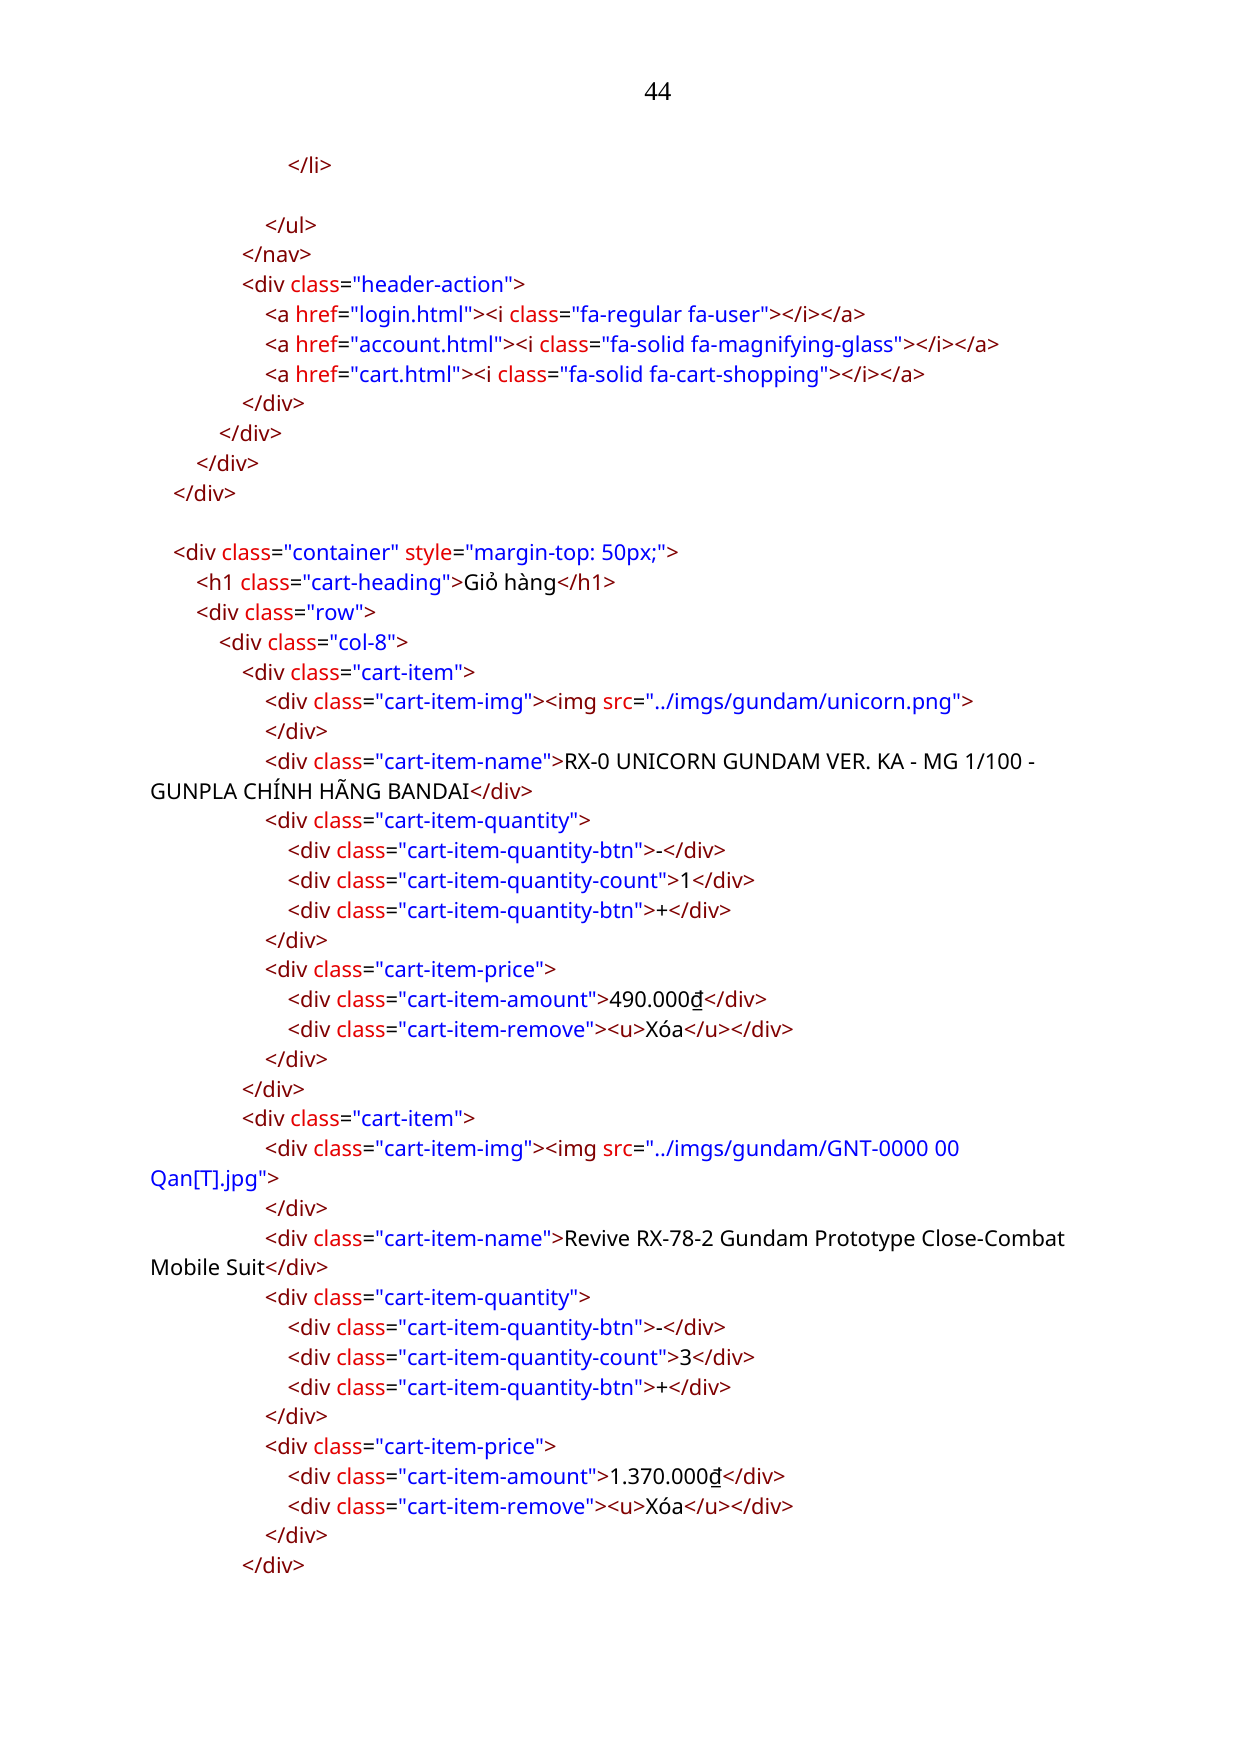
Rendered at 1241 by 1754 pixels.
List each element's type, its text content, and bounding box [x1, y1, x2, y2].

text <div class="cart-item-amount">490.000₫</div> [150, 984, 1090, 1014]
text </div> [150, 1073, 1090, 1103]
text <div class="cart-item-quantity-btn">+</div> [150, 1371, 1090, 1401]
text <div class="cart-item-quantity-count">1</div> [150, 865, 1090, 895]
text <div class="cart-item-quantity"> [150, 1282, 1090, 1312]
text <div class="col-8"> [150, 627, 1090, 656]
text </div> [150, 1550, 1090, 1580]
text <div class="cart-item-img"><img src="../imgs/gundam/unicorn.png"> [150, 686, 1090, 716]
text <div class="cart-item-img"><img src="../imgs/gundam/GNT-0000 00 Qan[T].jpg"> [150, 1133, 1090, 1193]
text </div> [150, 1044, 1090, 1073]
text <a href="account.html"><i class="fa-solid fa-magnifying-glass"></i></a> [150, 329, 1090, 358]
text </div> [150, 1193, 1090, 1222]
text <h1 class="cart-heading">Giỏ hàng</h1> [150, 567, 1090, 597]
text <div class="cart-item-quantity-btn">-</div> [150, 1312, 1090, 1342]
text <div class="cart-item-name">Revive RX-78-2 Gundam Prototype Close-Combat Mobile Suit</div> [150, 1222, 1090, 1282]
text <div class="cart-item-price"> [150, 954, 1090, 984]
text <div class="header-action"> [150, 269, 1090, 299]
text <div class="cart-item-quantity-btn">-</div> [150, 835, 1090, 865]
text </div> [150, 388, 1090, 418]
text <a href="login.html"><i class="fa-regular fa-user"></i></a> [150, 299, 1090, 329]
text <div class="row"> [150, 597, 1090, 627]
text </li> [150, 150, 1090, 180]
text <div class="cart-item"> [150, 1103, 1090, 1133]
text </div> [150, 418, 1090, 448]
text </div> [150, 448, 1090, 478]
text </div> [150, 716, 1090, 746]
text <div class="cart-item-price"> [150, 1431, 1090, 1461]
text <div class="cart-item-quantity-btn">+</div> [150, 895, 1090, 924]
text </div> [150, 1520, 1090, 1550]
text <div class="cart-item-remove"><u>Xóa</u></div> [150, 1491, 1090, 1520]
text <div class="cart-item-quantity"> [150, 805, 1090, 835]
text </ul> [150, 209, 1090, 239]
text </div> [150, 924, 1090, 954]
text <div class="cart-item"> [150, 656, 1090, 686]
text <a href="cart.html"><i class="fa-solid fa-cart-shopping"></i></a> [150, 358, 1090, 388]
text <div class="cart-item-quantity-count">3</div> [150, 1342, 1090, 1371]
text <div class="cart-item-remove"><u>Xóa</u></div> [150, 1014, 1090, 1044]
text </div> [150, 478, 1090, 507]
text </nav> [150, 239, 1090, 269]
text <div class="cart-item-amount">1.370.000₫</div> [150, 1461, 1090, 1491]
text <div class="cart-item-name">RX-0 UNICORN GUNDAM VER. KA - MG 1/100 - GUNPLA CHÍNH HÃNG BANDAI</div> [150, 746, 1090, 805]
text <div class="container" style="margin-top: 50px;"> [150, 537, 1090, 567]
text </div> [150, 1401, 1090, 1431]
